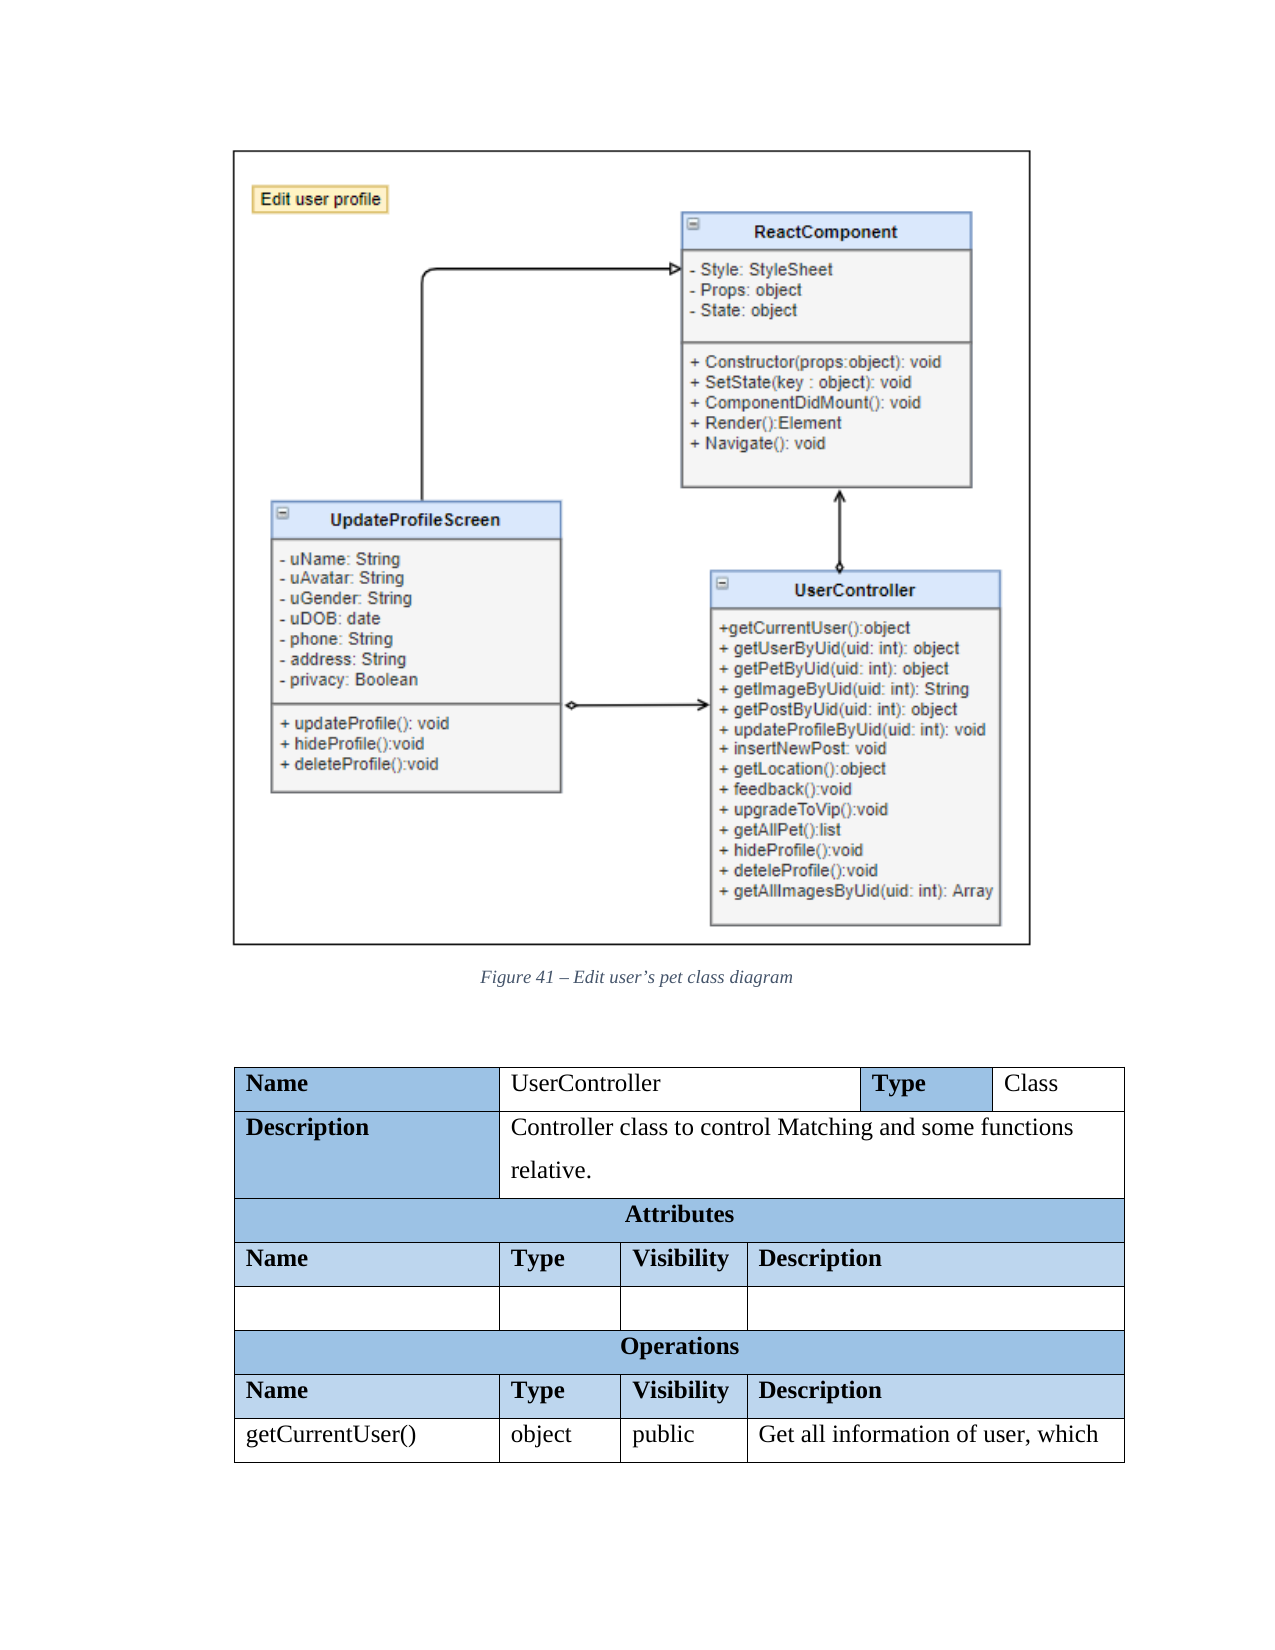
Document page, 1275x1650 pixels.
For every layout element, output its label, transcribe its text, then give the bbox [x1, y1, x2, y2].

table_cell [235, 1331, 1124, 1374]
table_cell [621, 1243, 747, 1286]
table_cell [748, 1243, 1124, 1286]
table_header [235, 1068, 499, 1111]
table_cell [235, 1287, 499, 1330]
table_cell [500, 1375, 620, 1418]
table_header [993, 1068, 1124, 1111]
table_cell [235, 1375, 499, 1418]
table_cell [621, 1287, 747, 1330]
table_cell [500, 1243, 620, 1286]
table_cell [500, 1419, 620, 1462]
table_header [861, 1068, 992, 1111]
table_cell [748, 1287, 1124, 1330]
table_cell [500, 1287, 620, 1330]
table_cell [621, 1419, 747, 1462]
picture [227, 150, 1048, 947]
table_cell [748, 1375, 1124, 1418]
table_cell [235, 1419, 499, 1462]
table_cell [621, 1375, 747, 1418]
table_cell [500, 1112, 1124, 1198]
text Figure 41 – Edit user’s pet class diagram [150, 966, 1125, 987]
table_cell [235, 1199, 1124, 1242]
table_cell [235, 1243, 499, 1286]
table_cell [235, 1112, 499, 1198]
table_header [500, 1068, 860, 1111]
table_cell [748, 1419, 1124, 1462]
